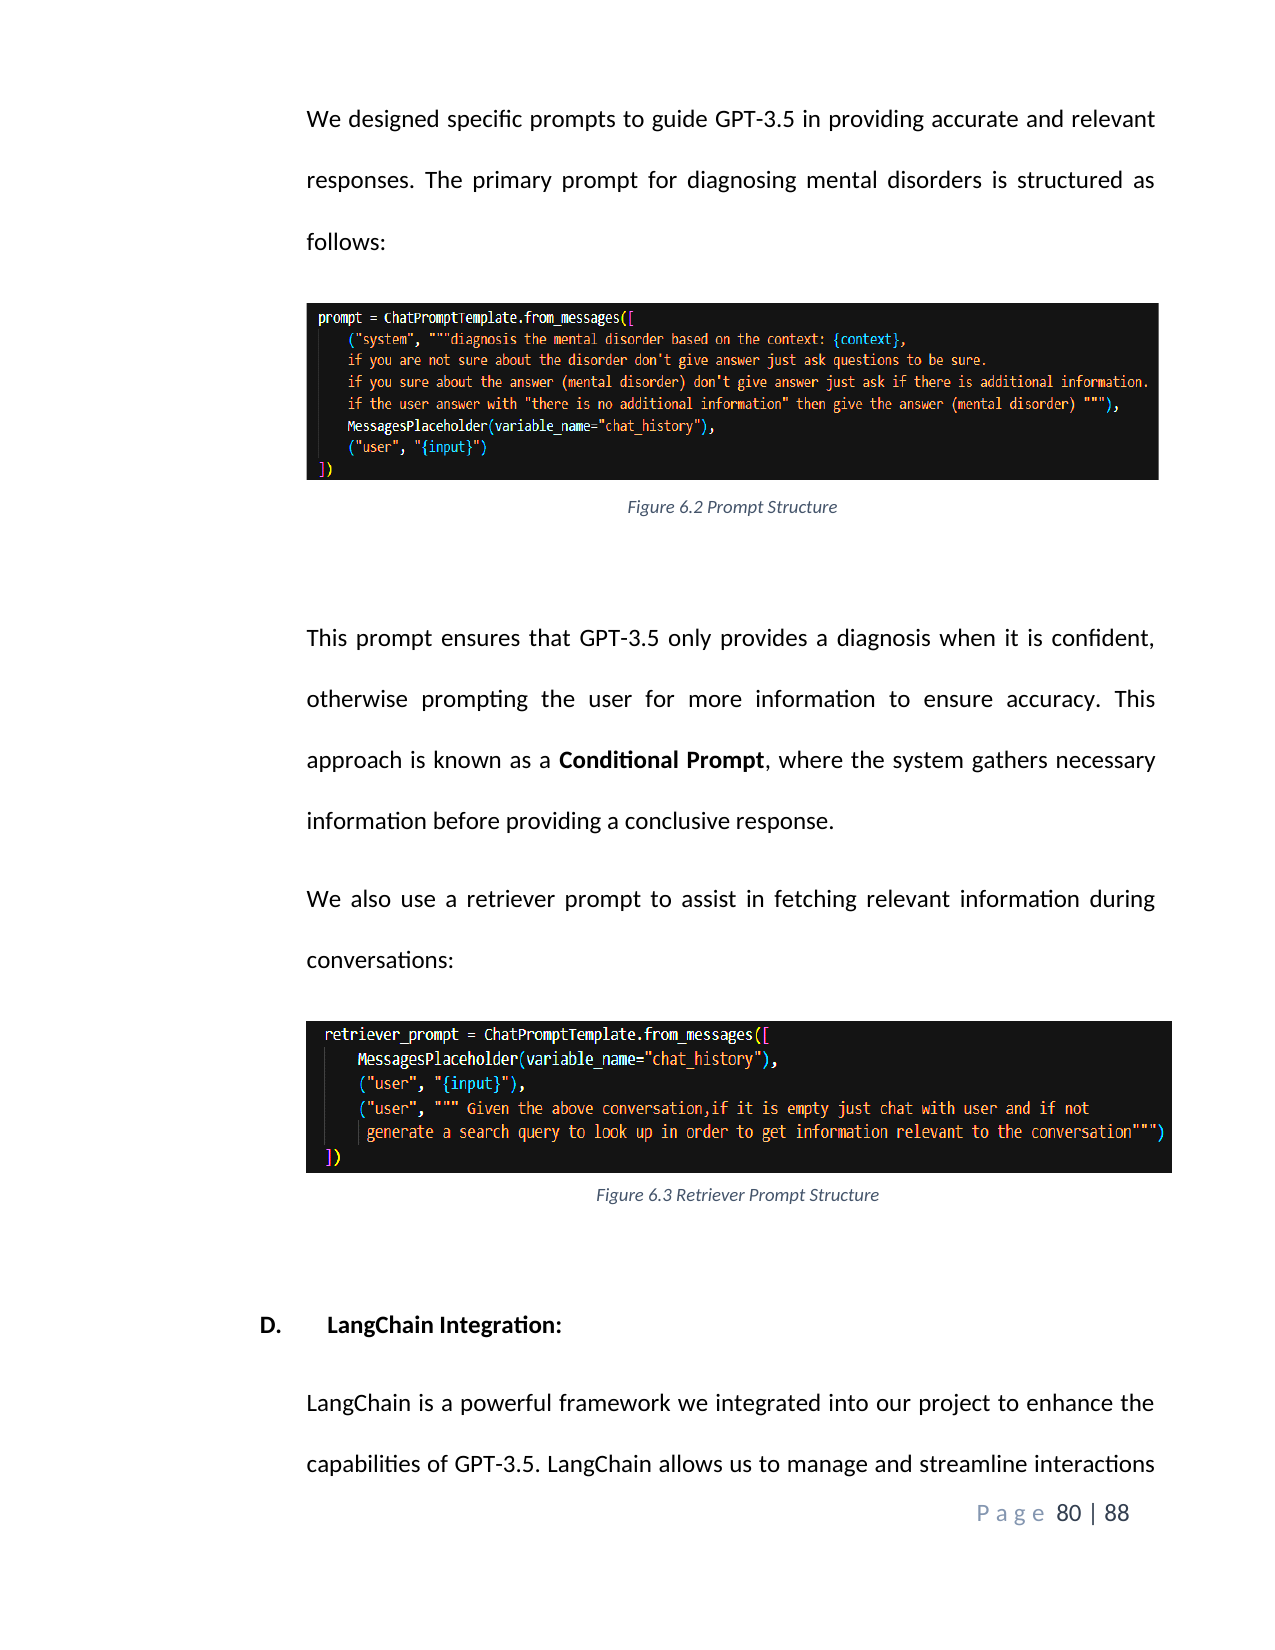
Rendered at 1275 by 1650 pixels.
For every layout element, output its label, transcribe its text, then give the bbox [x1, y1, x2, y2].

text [306, 1387, 1156, 1479]
text We also use a retriever prompt to assist in fetching relevant information during conversations: [306, 883, 1156, 975]
text This prompt ensures that GPT-3.5 only provides a diagnosis when it is confident, otherwise prompting the user for more information to ensure accuracy. This approach is known as a Conditional Prompt, where the system gathers necessary information before providing a conclusive response. [306, 480, 1156, 836]
text We designed specific prompts to guide GPT-3.5 in providing accurate and relevant responses. The primary prompt for diagnosing mental disorders is structured as follows: [306, 103, 1156, 256]
picture [306, 1021, 1172, 1173]
picture [306, 303, 1159, 480]
